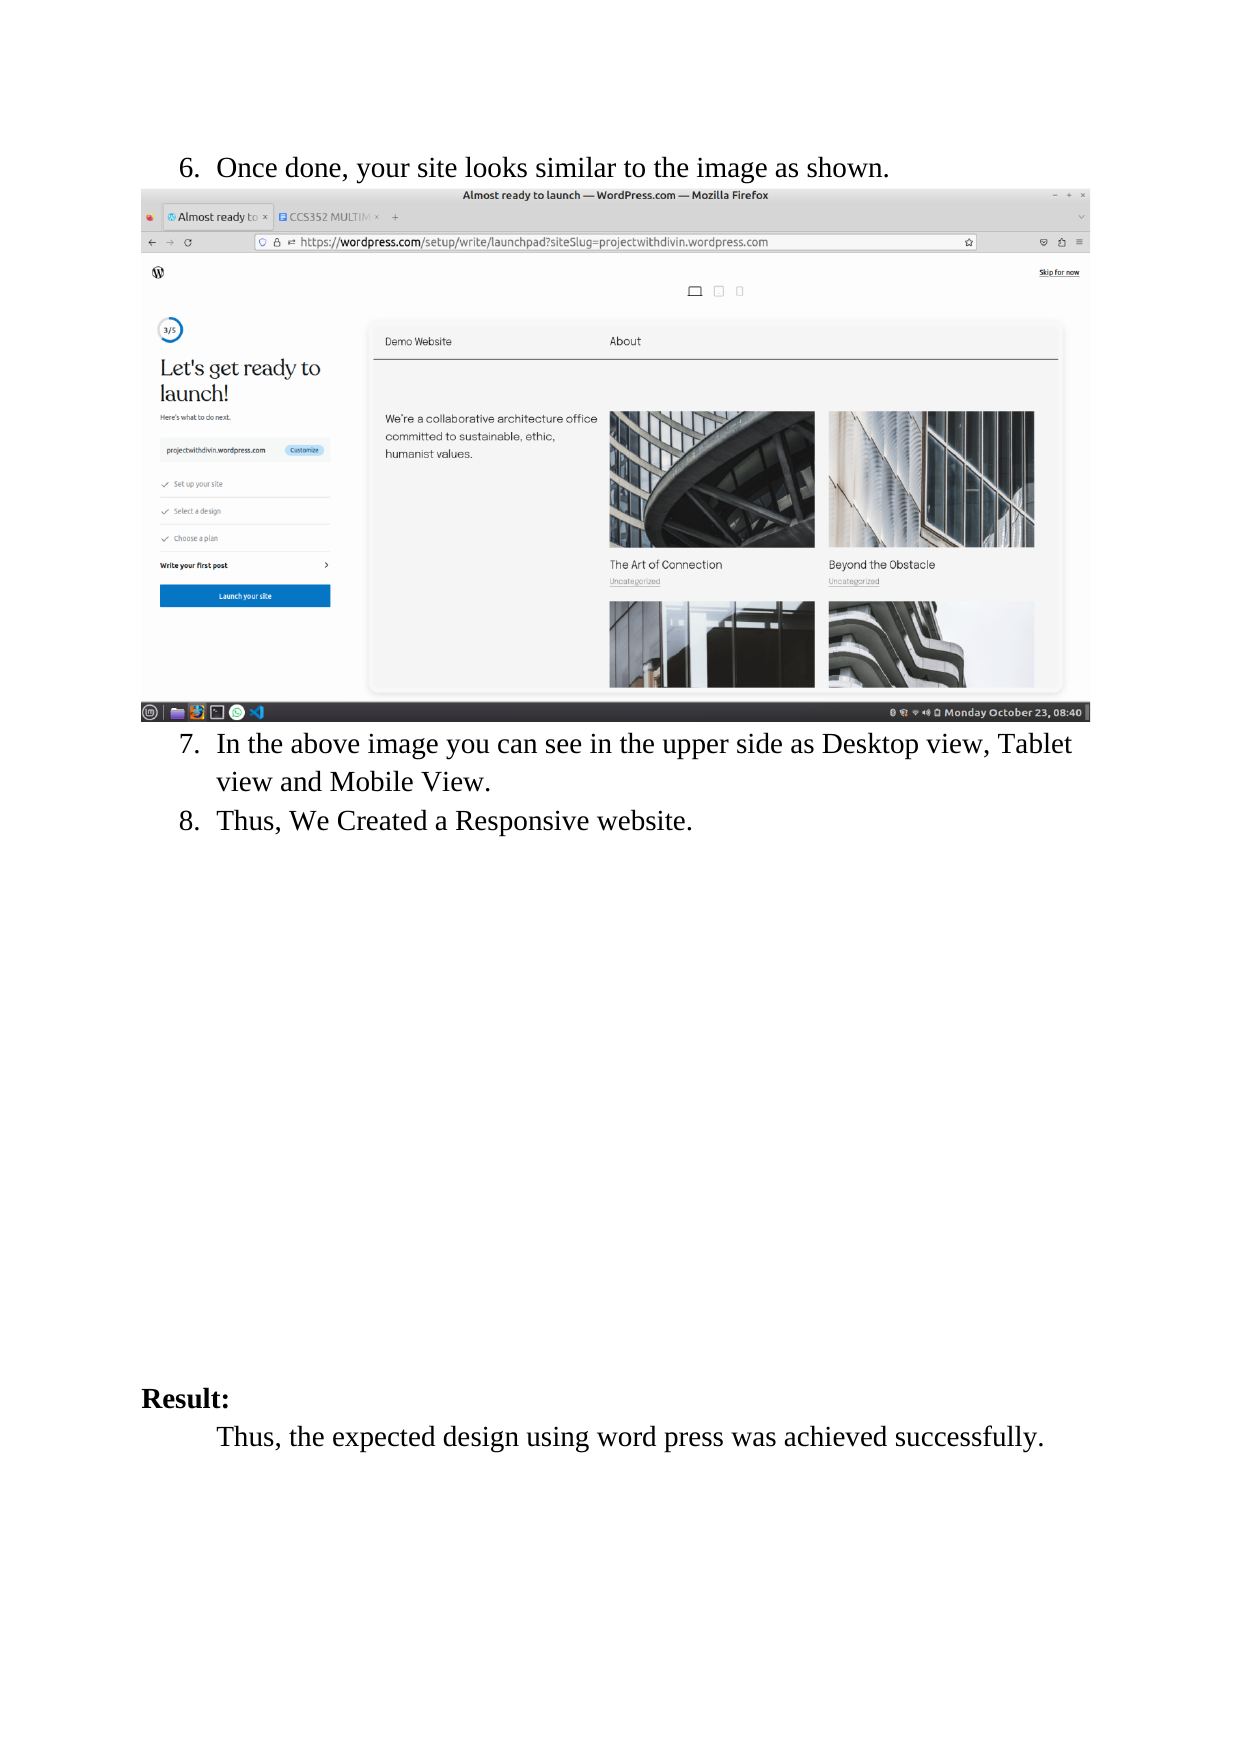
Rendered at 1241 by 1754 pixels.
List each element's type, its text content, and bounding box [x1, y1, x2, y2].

text Thus, the expected design using word press was achieved successfully. [216, 1419, 1090, 1453]
list In the above image you can see in the upper side as Desktop view, Tablet view and Mobile View. [178, 726, 1090, 798]
list Once done, your site looks similar to the image as shown. [178, 150, 1090, 183]
list Thus, We Created a Responsive website. [178, 803, 1090, 836]
text Result: [141, 1381, 1090, 1414]
picture [141, 188, 1091, 722]
